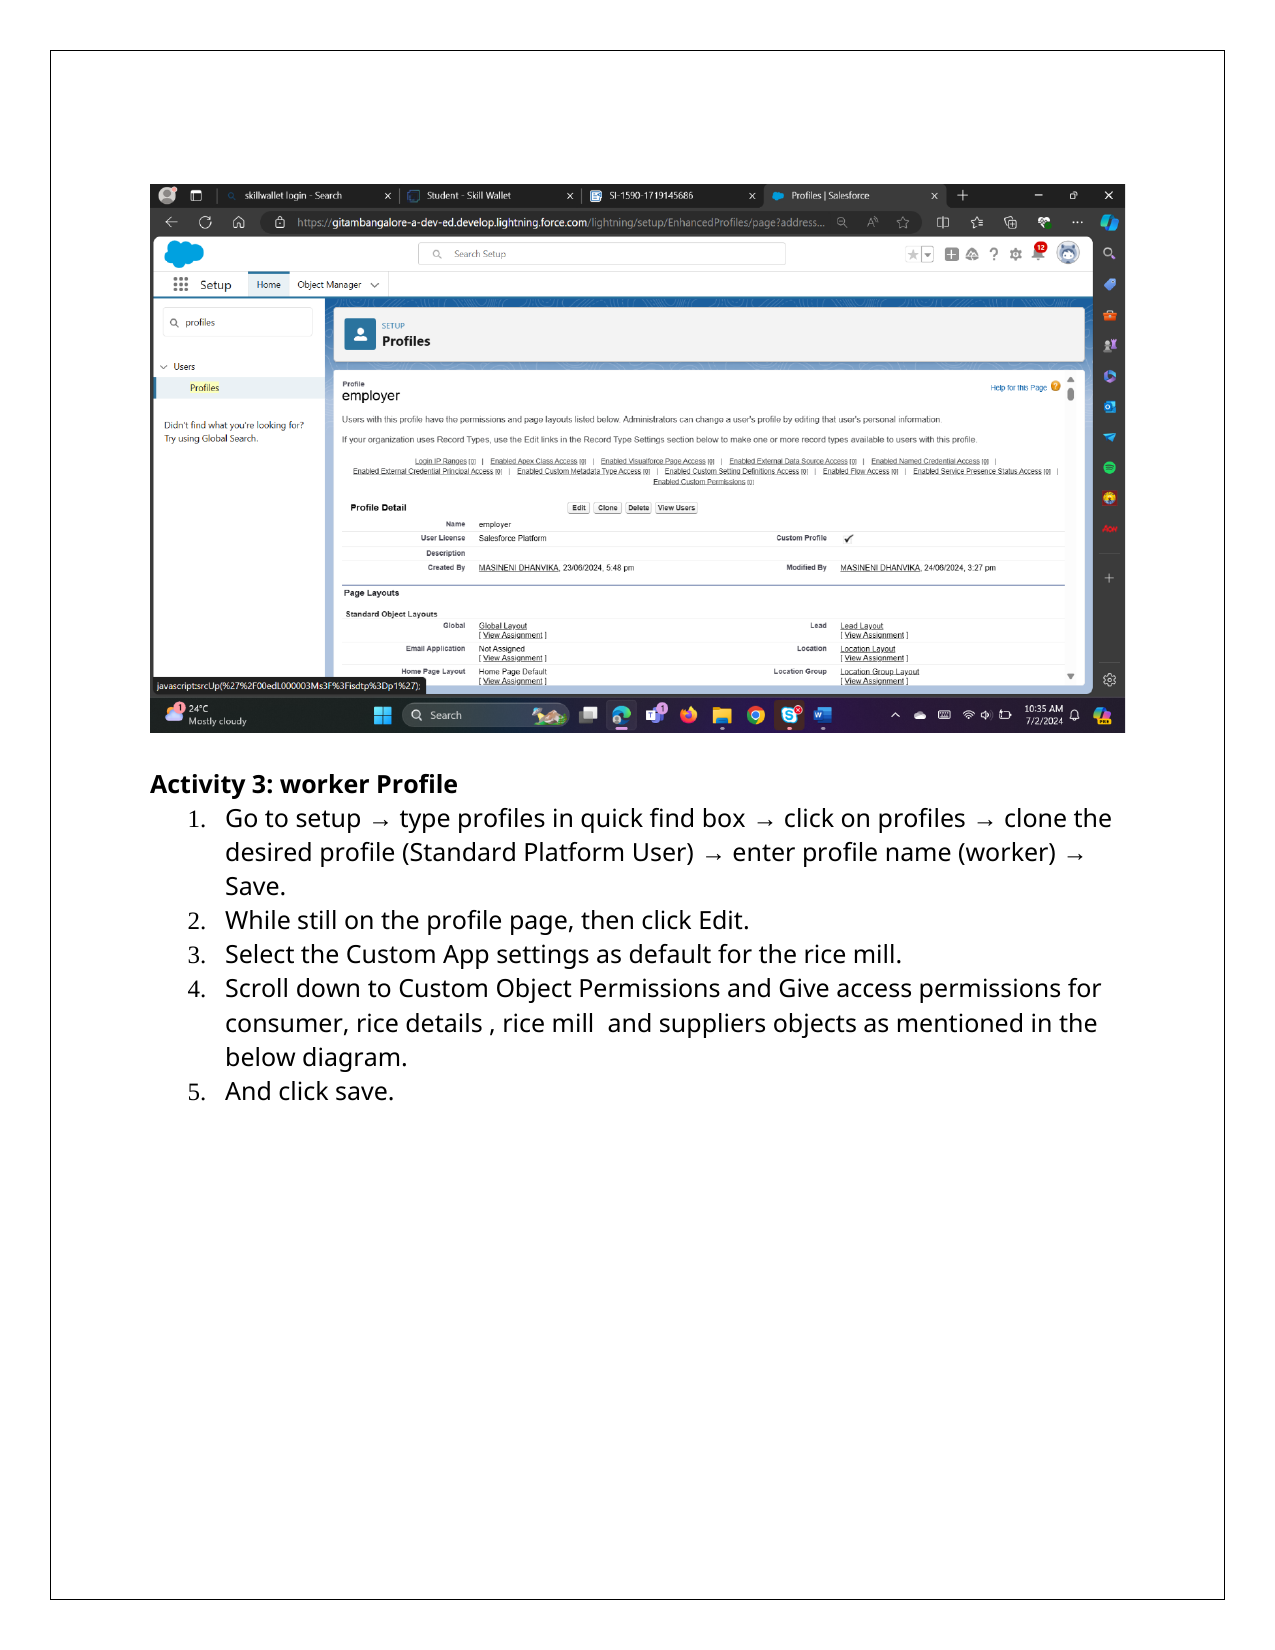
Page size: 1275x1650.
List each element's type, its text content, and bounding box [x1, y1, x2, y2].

picture [150, 184, 1125, 733]
list While still on the profile page, then click Edit. [187, 903, 1125, 937]
list And click save. [187, 1073, 1125, 1107]
list Go to setup → type profiles in quick find box → click on profiles → clone the desired profile (Standard Platform User) → enter profile name (worker) → Save. [187, 801, 1125, 903]
text Activity 3: worker Profile [150, 767, 1125, 801]
list Scroll down to Custom Object Permissions and Give access permissions for consumer, rice details , rice mill and suppliers objects as mentioned in the below diagram. [187, 971, 1125, 1073]
list Select the Custom App settings as default for the rice mill. [187, 937, 1125, 971]
